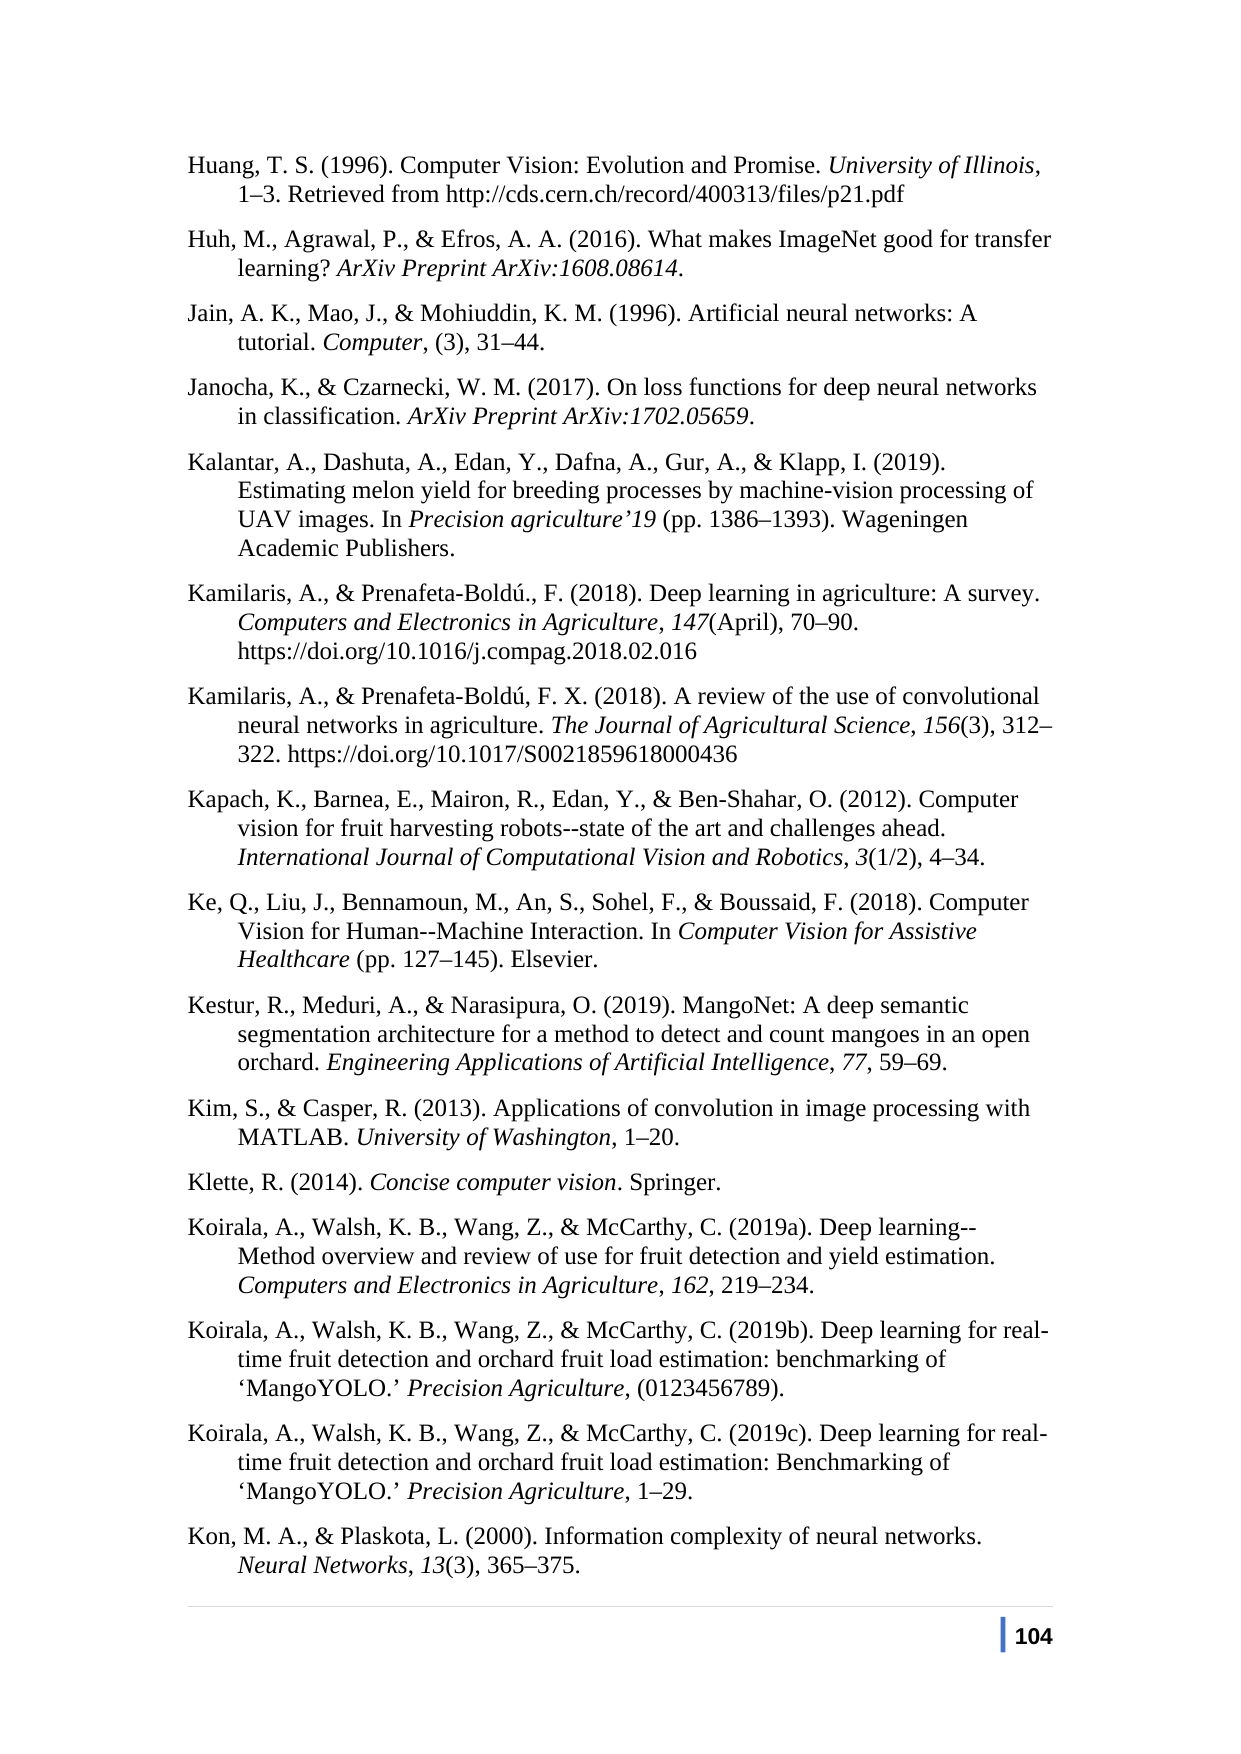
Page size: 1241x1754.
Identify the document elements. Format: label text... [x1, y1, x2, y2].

text Kapach, K., Barnea, E., Mairon, R., Edan, Y., & Ben-Shahar, O. (2012). Computer vision for fruit harvesting robots--state of the art and challenges ahead. International Journal of Computational Vision and Robotics, 3(1/2), 4–34. [187, 784, 1053, 870]
text Kim, S., & Casper, R. (2013). Applications of convolution in image processing with MATLAB. University of Washington, 1–20. [187, 1093, 1053, 1150]
text Kestur, R., Meduri, A., & Narasipura, O. (2019). MangoNet: A deep semantic segmentation architecture for a method to detect and count mangoes in an open orchard. Engineering Applications of Artificial Intelligence, 77, 59–69. [187, 990, 1053, 1076]
text Jain, A. K., Mao, J., & Mohiuddin, K. M. (1996). Artificial neural networks: A tutorial. Computer, (3), 31–44. [187, 298, 1053, 356]
text Koirala, A., Walsh, K. B., Wang, Z., & McCarthy, C. (2019c). Deep learning for real-time fruit detection and orchard fruit load estimation: Benchmarking of ‘MangoYOLO.’ Precision Agriculture, 1–29. [187, 1418, 1053, 1504]
text Klette, R. (2014). Concise computer vision. Springer. [187, 1167, 1053, 1196]
text Koirala, A., Walsh, K. B., Wang, Z., & McCarthy, C. (2019a). Deep learning--Method overview and review of use for fruit detection and yield estimation. Computers and Electronics in Agriculture, 162, 219–234. [187, 1212, 1053, 1299]
text Janocha, K., & Czarnecki, W. M. (2017). On loss functions for deep neural networks in classification. ArXiv Preprint ArXiv:1702.05659. [187, 372, 1053, 430]
text Kon, M. A., & Plaskota, L. (2000). Information complexity of neural networks. Neural Networks, 13(3), 365–375. [187, 1521, 1053, 1579]
text Huang, T. S. (1996). Computer Vision: Evolution and Promise. University of Illinois, 1–3. Retrieved from http://cds.cern.ch/record/400313/files/p21.pdf [187, 150, 1053, 207]
text Koirala, A., Walsh, K. B., Wang, Z., & McCarthy, C. (2019b). Deep learning for real-time fruit detection and orchard fruit load estimation: benchmarking of ‘MangoYOLO.’ Precision Agriculture, (0123456789). [187, 1315, 1053, 1402]
text Huh, M., Agrawal, P., & Efros, A. A. (2016). What makes ImageNet good for transfer learning? ArXiv Preprint ArXiv:1608.08614. [187, 224, 1053, 282]
text Kamilaris, A., & Prenafeta-Boldú, F. X. (2018). A review of the use of convolutional neural networks in agriculture. The Journal of Agricultural Science, 156(3), 312–322. https://doi.org/10.1017/S0021859618000436 [187, 681, 1053, 767]
text Ke, Q., Liu, J., Bennamoun, M., An, S., Sohel, F., & Boussaid, F. (2018). Computer Vision for Human--Machine Interaction. In Computer Vision for Assistive Healthcare (pp. 127–145). Elsevier. [187, 887, 1053, 973]
text Kalantar, A., Dashuta, A., Edan, Y., Dafna, A., Gur, A., & Klapp, I. (2019). Estimating melon yield for breeding processes by machine-vision processing of UAV images. In Precision agriculture’19 (pp. 1386–1393). Wageningen Academic Publishers. [187, 447, 1053, 562]
text Kamilaris, A., & Prenafeta-Boldú., F. (2018). Deep learning in agriculture: A survey. Computers and Electronics in Agriculture, 147(April), 70–90. https://doi.org/10.1016/j.compag.2018.02.016 [187, 578, 1053, 664]
